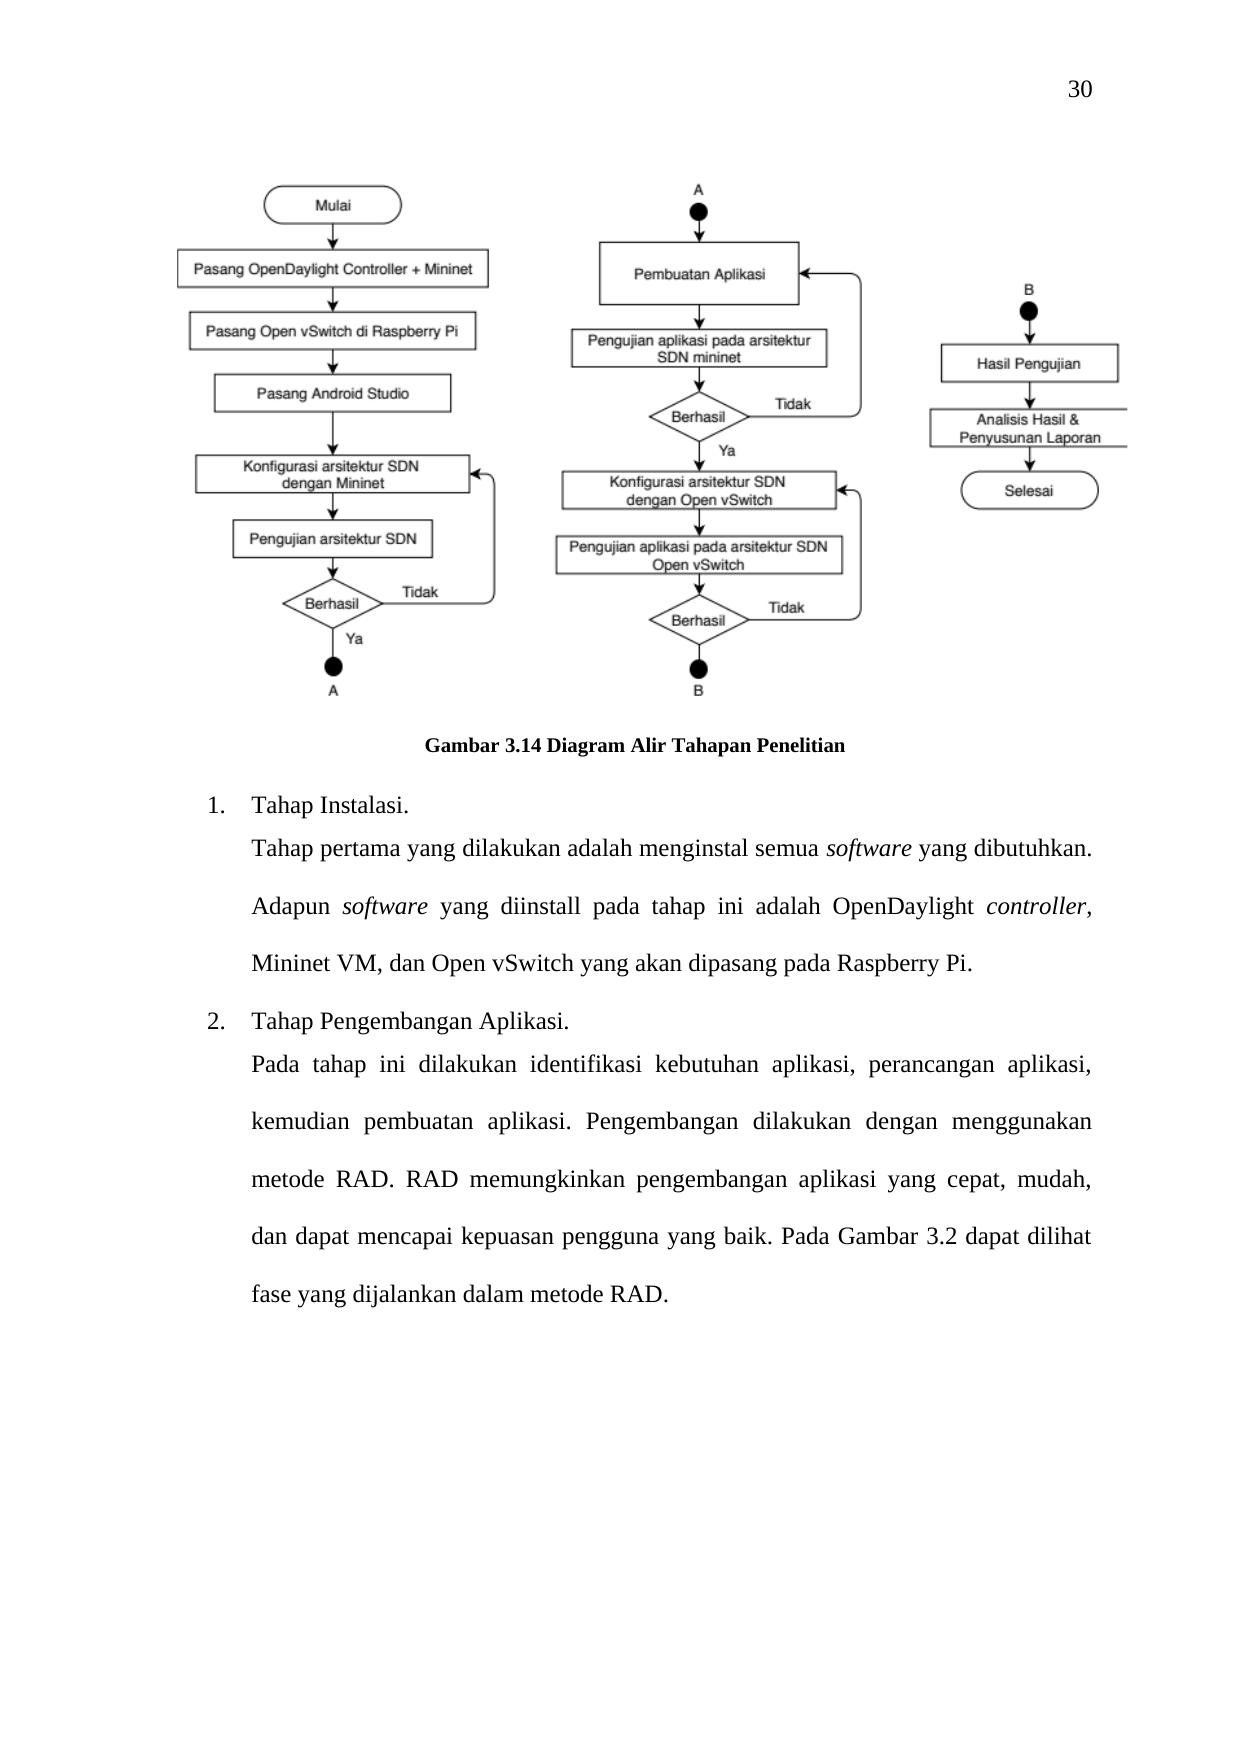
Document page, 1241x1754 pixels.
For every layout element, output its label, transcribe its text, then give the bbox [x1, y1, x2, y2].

list Tahap pertama yang dilakukan adalah menginstal semua software yang dibutuhkan. Adapun software yang diinstall pada tahap ini adalah OpenDaylight controller, Mininet VM, dan Open vSwitch yang akan dipasang pada Raspberry Pi. [251, 833, 1092, 977]
list Pada tahap ini dilakukan identifikasi kebutuhan aplikasi, perancangan aplikasi, kemudian pembuatan aplikasi. Pengembangan dilakukan dengan menggunakan metode RAD. RAD memungkinkan pengembangan aplikasi yang cepat, mudah, dan dapat mencapai kepuasan pengguna yang baik. Pada Gambar 3.2 dapat dilihat fase yang dijalankan dalam metode RAD. [251, 1049, 1092, 1308]
list Tahap Instalasi. [207, 790, 1092, 819]
list Tahap Pengembangan Aplikasi. [207, 1006, 1092, 1034]
